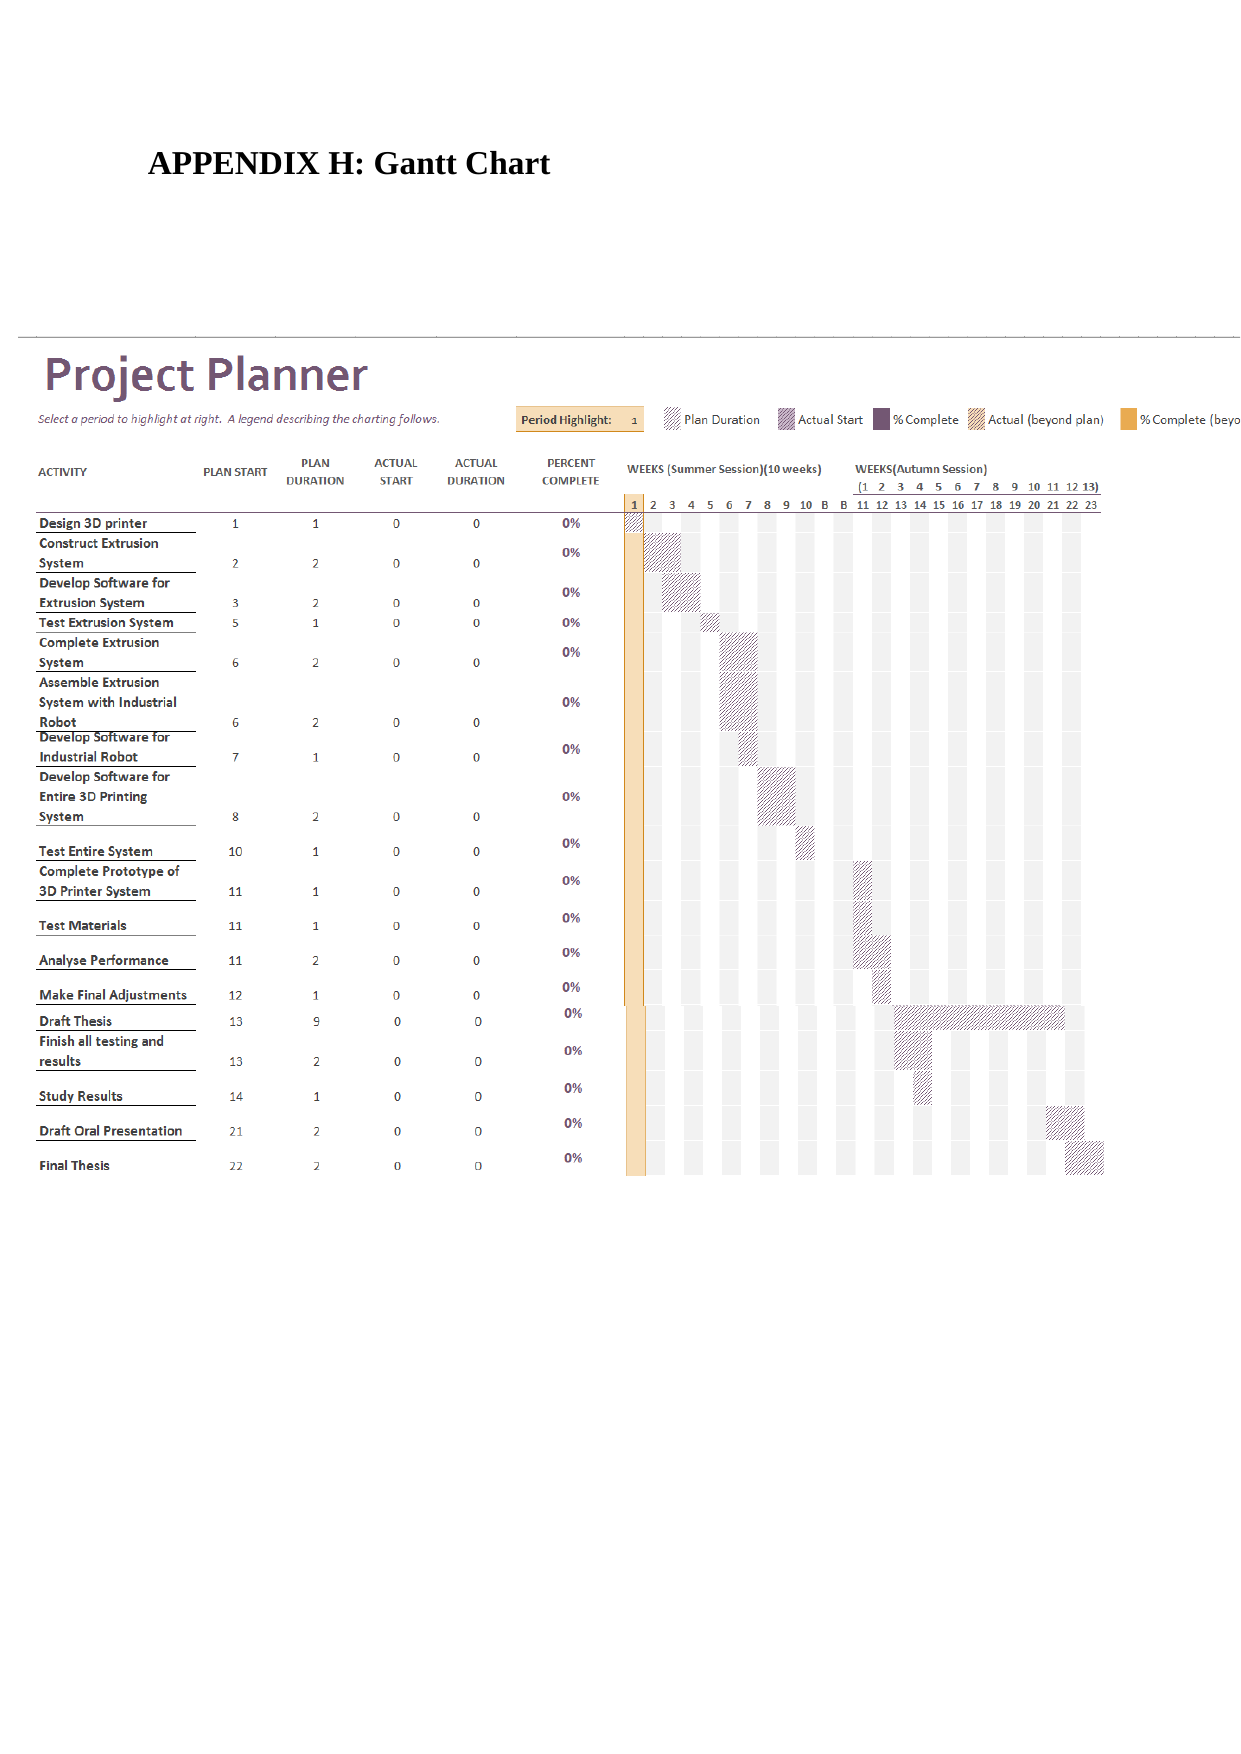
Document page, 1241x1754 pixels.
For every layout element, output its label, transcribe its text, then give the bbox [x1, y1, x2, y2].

subtitle APPENDIX H: Gantt Chart [148, 143, 1122, 181]
picture [18, 336, 1241, 1183]
